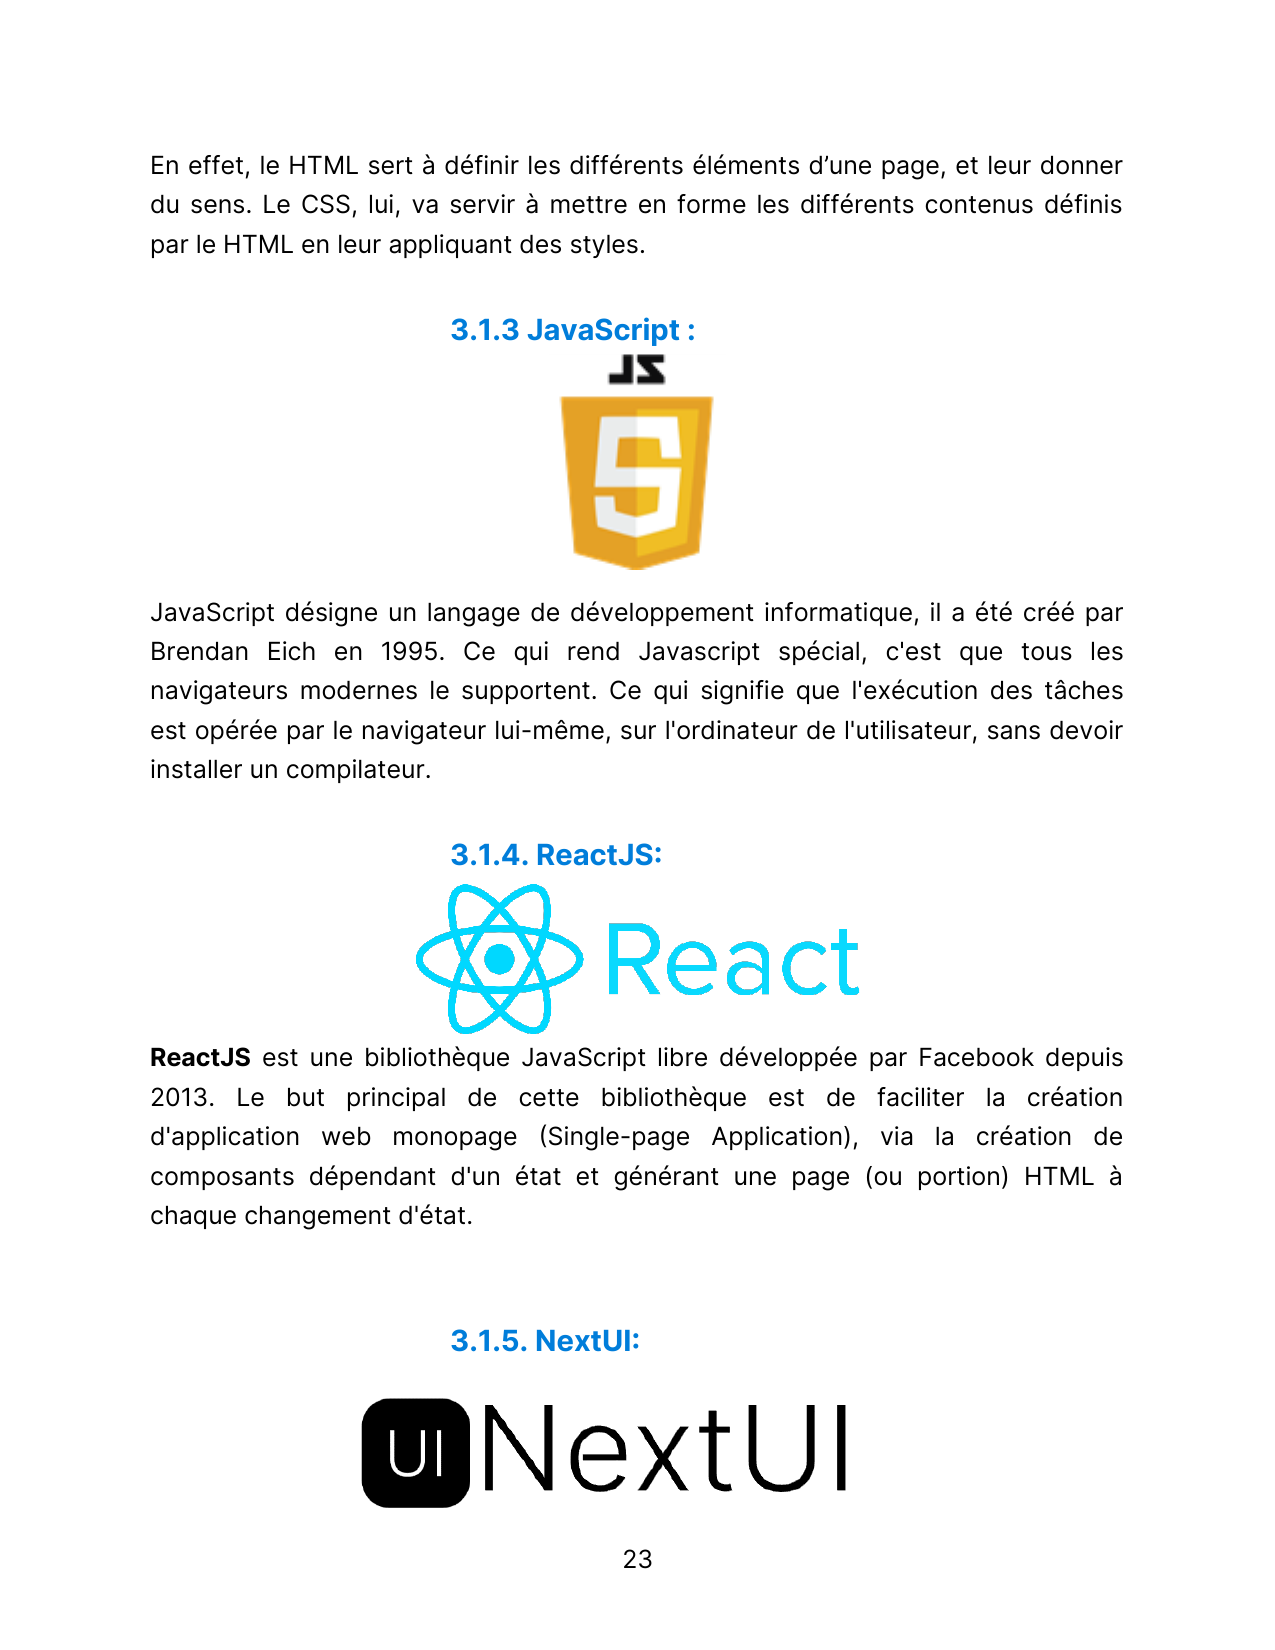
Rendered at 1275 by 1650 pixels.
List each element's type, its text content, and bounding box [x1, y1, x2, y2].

text En effet, le HTML sert à définir les différents éléments d’une page, et leur donner du sens. Le CSS, lui, va servir à mettre en forme les différents contenus définis par le HTML en leur appliquant des styles. [150, 150, 1125, 259]
picture [548, 353, 726, 570]
subtitle 3.1.5. NextUI: [450, 1323, 1125, 1358]
text JavaScript désigne un langage de développement informatique, il a été créé par Brendan Eich en 1995. Ce qui rend Javascript spécial, c'est que tous les navigateurs modernes le supportent. Ce qui signifie que l'exécution des tâches est opérée par le navigateur lui-même, sur l'ordinateur de l'utilisateur, sans devoir installer un compilateur. [150, 597, 1125, 784]
subtitle 3.1.3 JavaScript : [450, 312, 1125, 347]
text ReactJS est une bibliothèque JavaScript libre développée par Facebook depuis 2013. Le but principal de cette bibliothèque est de faciliter la création d'application web monopage (Single-page Application), via la création de composants dépendant d'un état et générant une page (ou portion) HTML à chaque changement d'état. [150, 1042, 1125, 1230]
subtitle 3.1.4. ReactJS: [450, 837, 1125, 873]
picture [346, 1391, 855, 1519]
picture [416, 884, 860, 1034]
